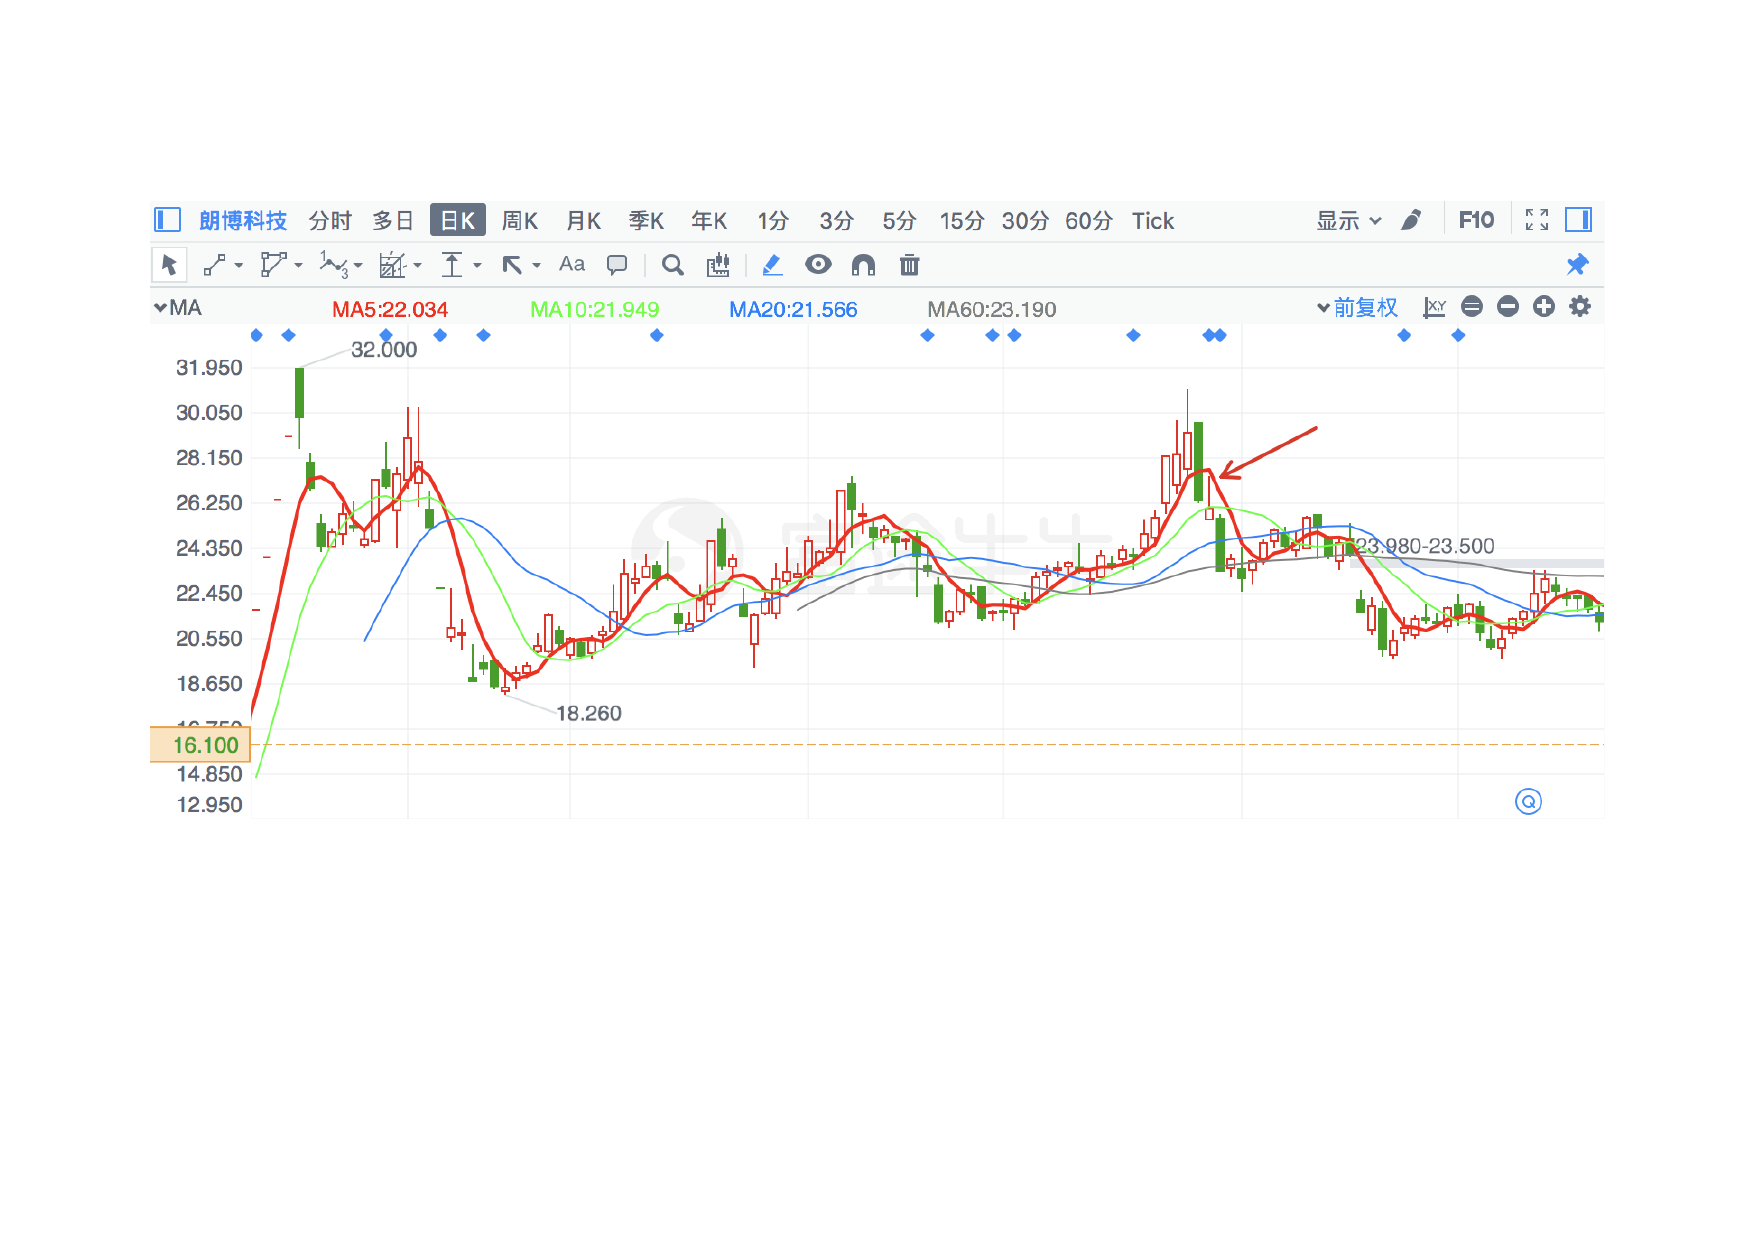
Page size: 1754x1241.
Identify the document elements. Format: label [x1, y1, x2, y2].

picture [150, 201, 1605, 819]
